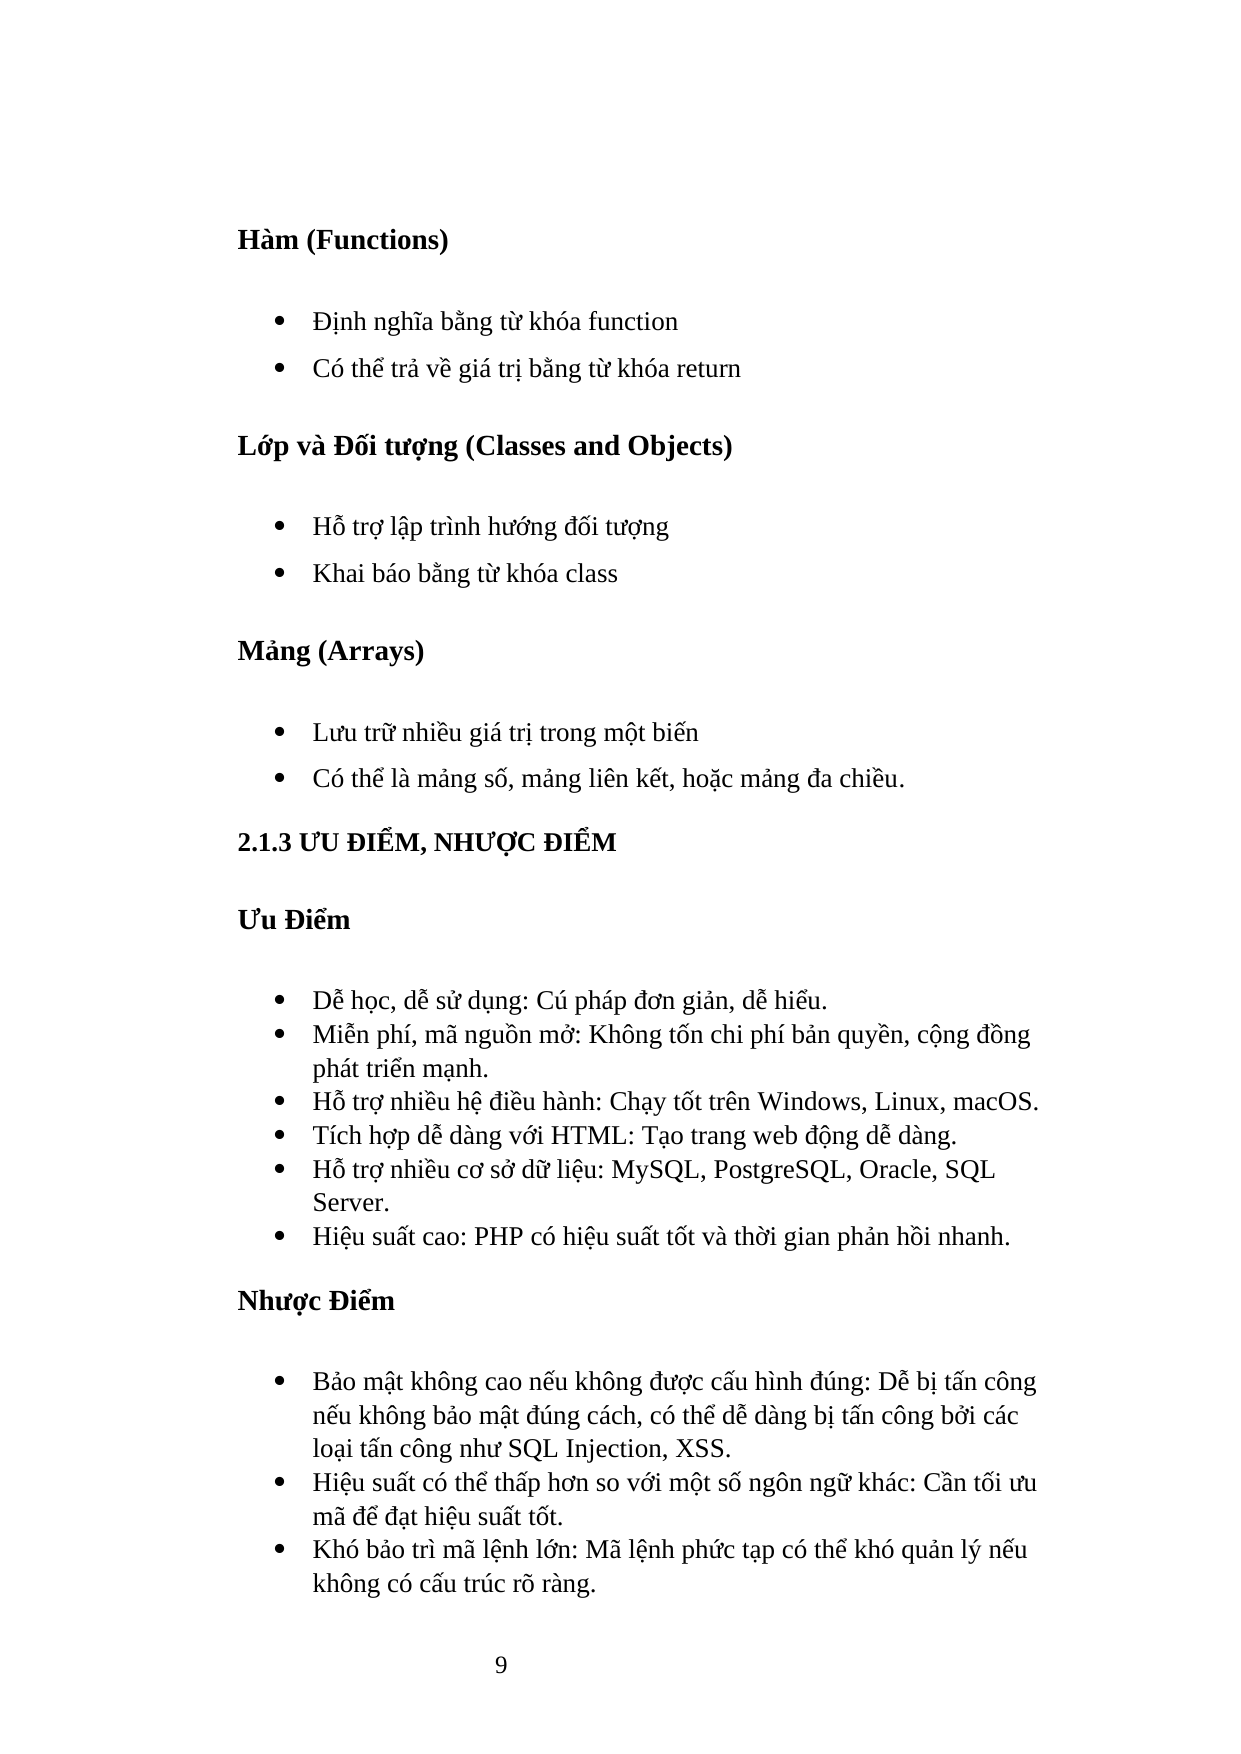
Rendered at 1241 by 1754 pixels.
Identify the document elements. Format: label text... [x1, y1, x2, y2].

list Bảo mật không cao nếu không được cấu hình đúng: Dễ bị tấn công nếu không bảo mật đúng cách, có thể dễ dàng bị tấn công bởi các loại tấn công như SQL Injection, XSS. [275, 1365, 1053, 1464]
list Hỗ trợ nhiều cơ sở dữ liệu: MySQL, PostgreSQL, Oracle, SQL Server. [275, 1153, 1053, 1218]
list Hỗ trợ nhiều hệ điều hành: Chạy tốt trên Windows, Linux, macOS. [275, 1085, 1053, 1117]
list Định nghĩa bằng từ khóa function [275, 305, 1053, 336]
list Hiệu suất cao: PHP có hiệu suất tốt và thời gian phản hồi nhanh. [275, 1220, 1053, 1251]
list Khó bảo trì mã lệnh lớn: Mã lệnh phức tạp có thể khó quản lý nếu không có cấu trúc rõ ràng. [275, 1533, 1053, 1598]
list Dễ học, dễ sử dụng: Cú pháp đơn giản, dễ hiểu. [275, 984, 1053, 1016]
subtitle Nhược Điểm [237, 1283, 1053, 1316]
list Có thể trả về giá trị bằng từ khóa return [275, 352, 1053, 383]
subtitle Lớp và Đối tượng (Classes and Objects) [237, 428, 1053, 461]
list Tích hợp dễ dàng với HTML: Tạo trang web động dễ dàng. [275, 1119, 1053, 1150]
subtitle Mảng (Arrays) [237, 633, 1053, 667]
list Lưu trữ nhiều giá trị trong một biến [275, 716, 1053, 747]
subtitle Ưu Điểm [237, 902, 1053, 935]
subtitle 2.1.3 ƯU ĐIỂM, NHƯỢC ĐIỂM [237, 826, 1053, 857]
list Hỗ trợ lập trình hướng đối tượng [275, 510, 1053, 541]
list Có thể là mảng số, mảng liên kết, hoặc mảng đa chiều. [275, 762, 1053, 794]
list Miễn phí, mã nguồn mở: Không tốn chi phí bản quyền, cộng đồng phát triển mạnh. [275, 1018, 1053, 1083]
subtitle Hàm (Functions) [237, 222, 1053, 256]
list Khai báo bằng từ khóa class [275, 557, 1053, 588]
list Hiệu suất có thể thấp hơn so với một số ngôn ngữ khác: Cần tối ưu mã để đạt hiệu suất tốt. [275, 1466, 1053, 1531]
